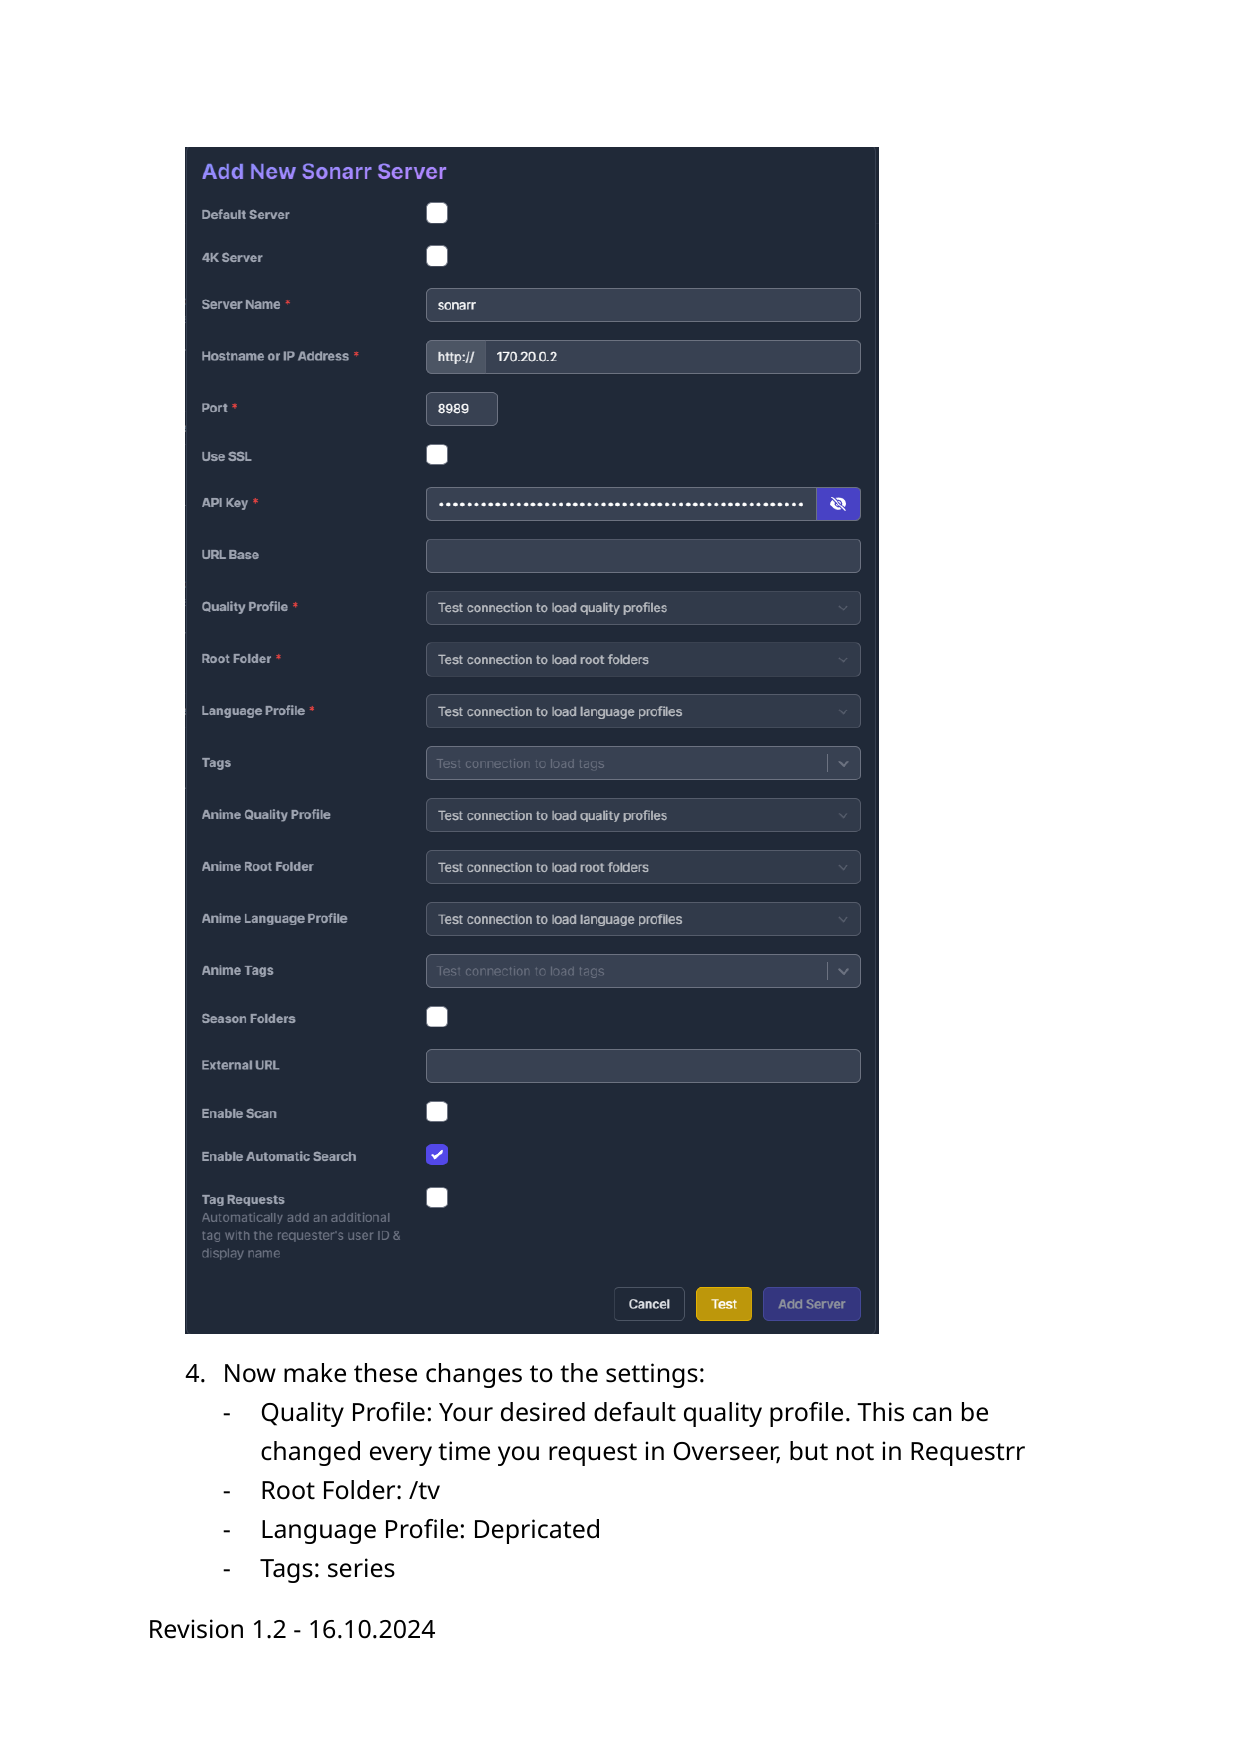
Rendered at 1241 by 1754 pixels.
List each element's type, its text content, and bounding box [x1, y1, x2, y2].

list Quality Profile: Your desired default quality profile. This can be changed every time you request in Overseer, but not in Requestrr [223, 1394, 1093, 1468]
picture [185, 147, 879, 1334]
list Now make these changes to the settings: [185, 1355, 1093, 1389]
list Tags: series [223, 1551, 1093, 1585]
list Language Profile: Depricated [223, 1512, 1093, 1546]
list Root Folder: /tv [223, 1473, 1093, 1507]
